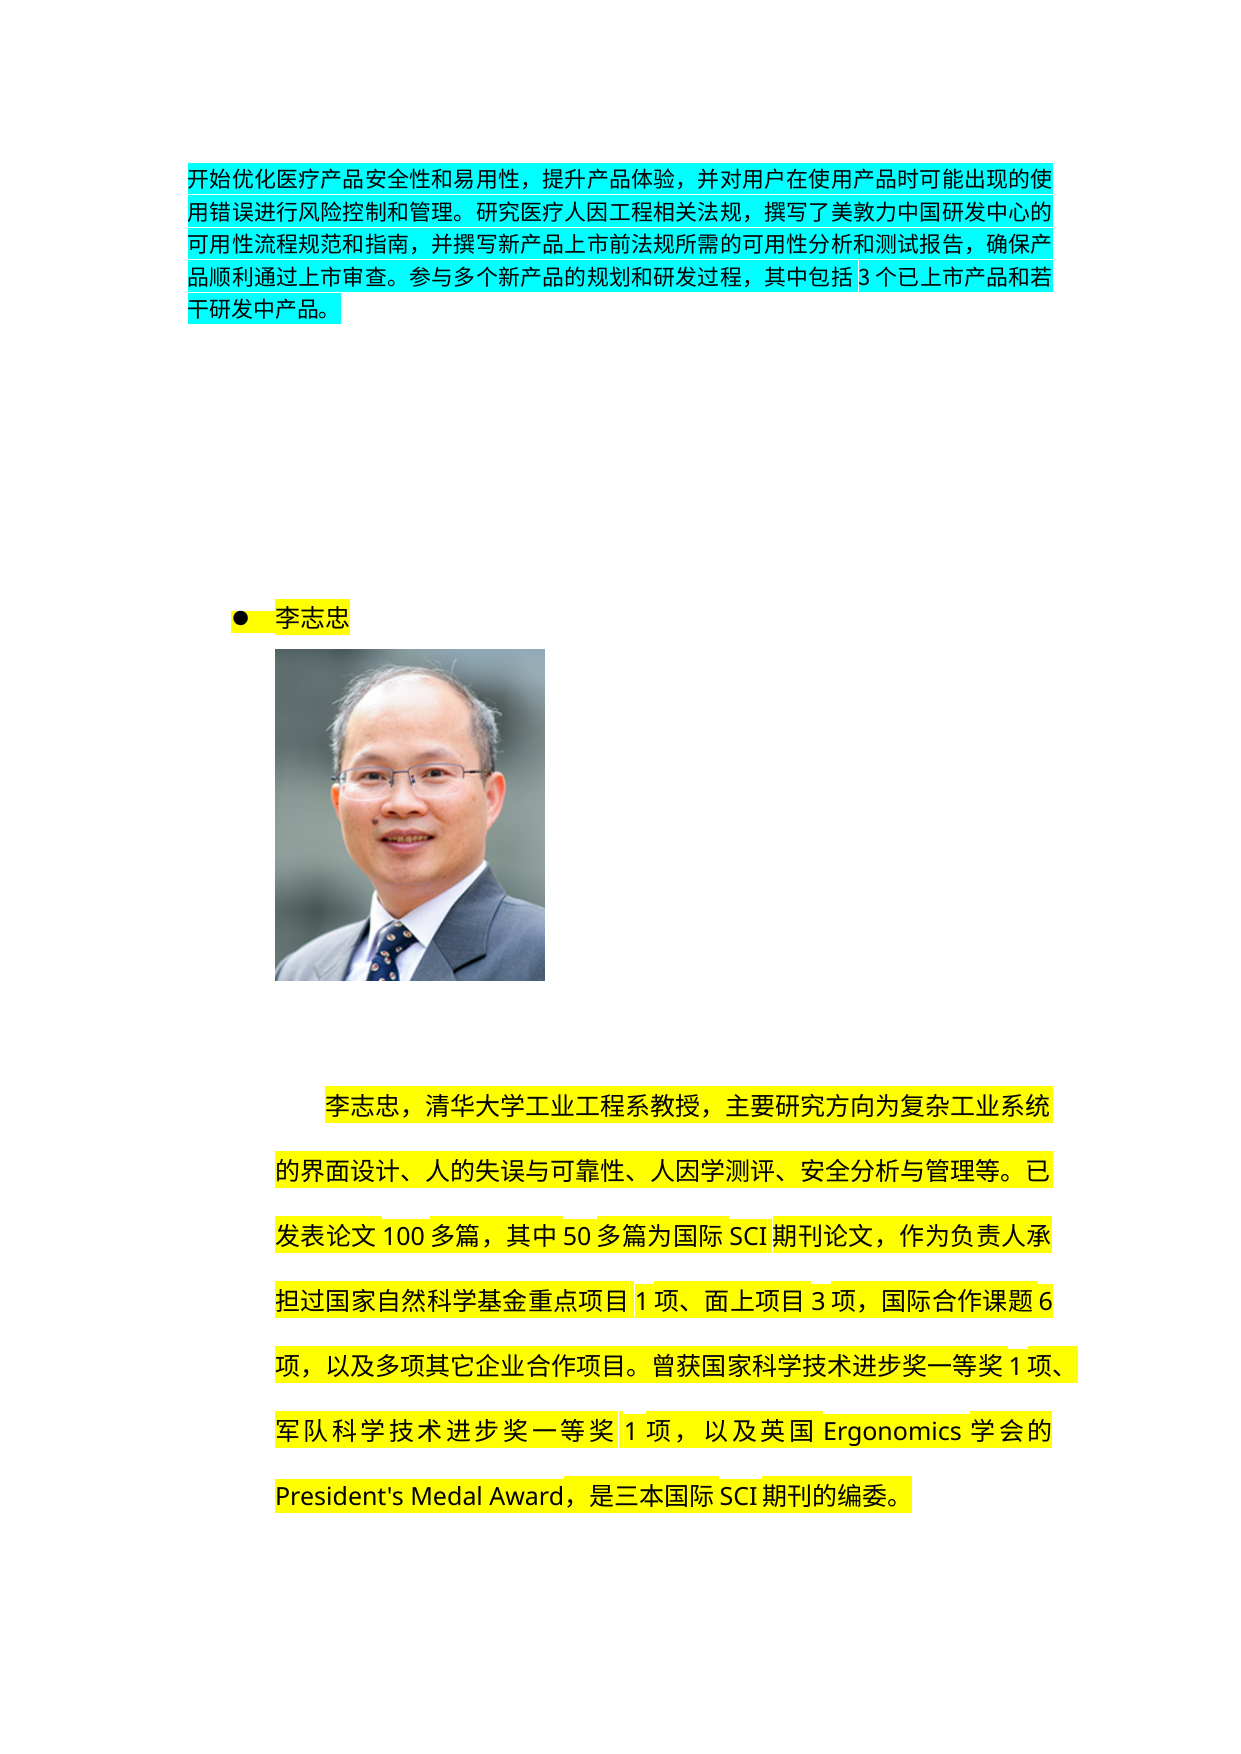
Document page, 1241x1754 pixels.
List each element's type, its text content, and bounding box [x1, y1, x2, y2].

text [187, 162, 1053, 324]
text 李志忠，清华大学工业工程系教授，主要研究方向为复杂工业系统的界面设计、人的失误与可靠性、人因学测评、安全分析与管理等。已发表论文100多篇，其中50多篇为国际SCI期刊论文，作为负责人承担过国家自然科学基金重点项目1项、面上项目3项，国际合作课题6项，以及多项其它企业合作项目。曾获国家科学技术进步奖一等奖1项、军队科学技术进步奖一等奖1项，以及英国Ergonomics学会的President's Medal Award，是三本国际SCI期刊的编委。 [275, 1383, 1053, 1527]
text 李志忠，清华大学工业工程系教授，主要研究方向为复杂工业系统的界面设计、人的失误与可靠性、人因学测评、安全分析与管理等。已发表论文100多篇，其中50多篇为国际SCI期刊论文，作为负责人承担过国家自然科学基金重点项目1项、面上项目3项，国际合作课题6项，以及多项其它企业合作项目。曾获国家科学技术进步奖一等奖1项、军队科学技术进步奖一等奖1项，以及英国Ergonomics学会的President's Medal Award，是三本国际SCI期刊的编委。 [275, 1072, 1053, 1151]
picture [275, 649, 545, 981]
text 李志忠，清华大学工业工程系教授，主要研究方向为复杂工业系统的界面设计、人的失误与可靠性、人因学测评、安全分析与管理等。已发表论文100多篇，其中50多篇为国际SCI期刊论文，作为负责人承担过国家自然科学基金重点项目1项、面上项目3项，国际合作课题6项，以及多项其它企业合作项目。曾获国家科学技术进步奖一等奖1项、军队科学技术进步奖一等奖1项，以及英国Ergonomics学会的President's Medal Award，是三本国际SCI期刊的编委。 [275, 1188, 1053, 1349]
list 李志忠 [231, 584, 1053, 649]
